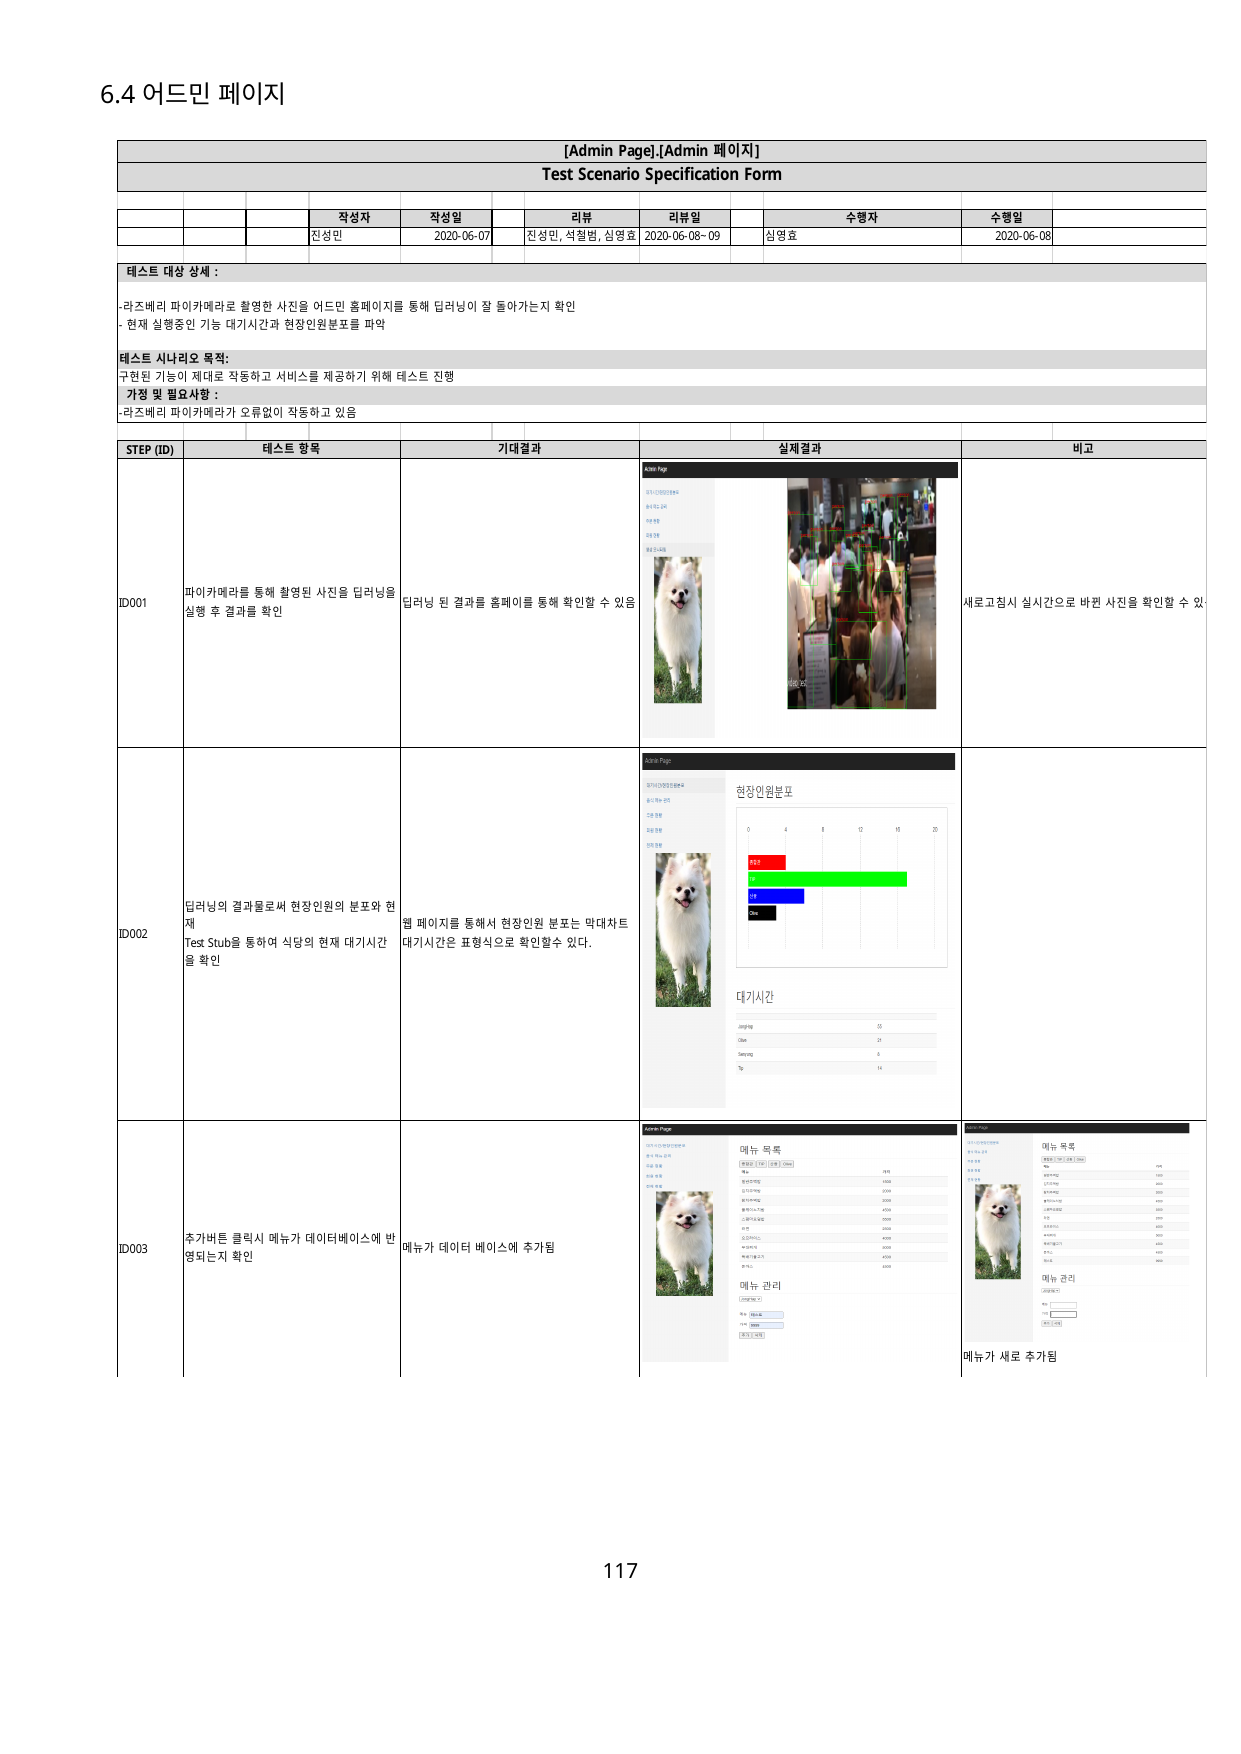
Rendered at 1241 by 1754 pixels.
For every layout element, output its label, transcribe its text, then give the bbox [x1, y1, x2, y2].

text 6.4 어드민 페이지 [75, 75, 1165, 111]
